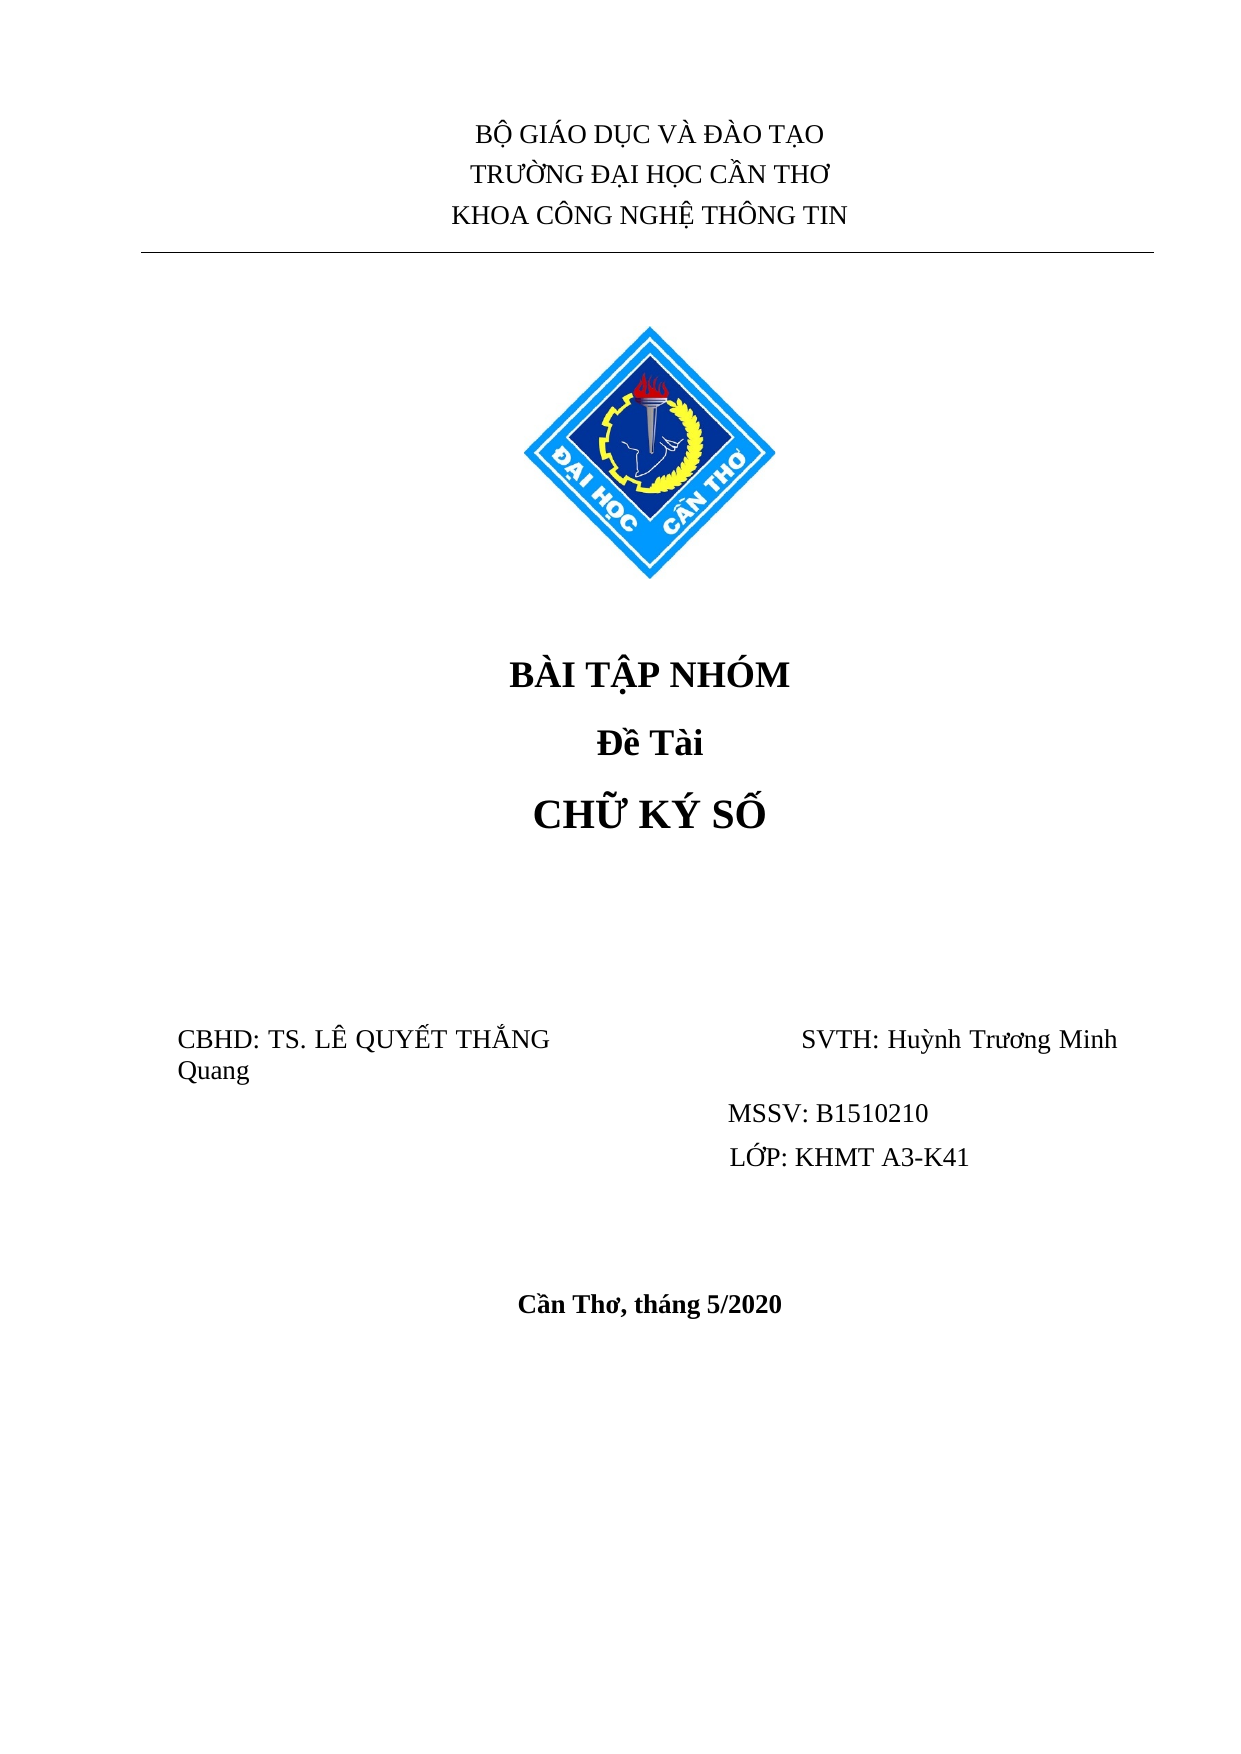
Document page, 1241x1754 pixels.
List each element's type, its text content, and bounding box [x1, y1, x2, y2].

text MSSV: B1510210 [177, 1098, 1122, 1129]
text Cần Thơ, tháng 5/2020 [177, 1288, 1122, 1319]
text LỚP: KHMT A3-K41 [702, 1141, 1122, 1172]
text Đề Tài [177, 721, 1122, 764]
text BÀI TẬP NHÓM [177, 652, 1122, 695]
text KHOA CÔNG NGHỆ THÔNG TIN [177, 199, 1122, 230]
text BỘ GIÁO DỤC VÀ ĐÀO TẠO [177, 118, 1122, 149]
text TRƯỜNG ĐẠI HỌC CẦN THƠ [177, 158, 1122, 190]
text CBHD: TS. LÊ QUYẾT THẮNG SVTH: Huỳnh Trương Minh Quang [177, 1023, 1122, 1085]
text CHỮ KÝ SỐ [177, 789, 1122, 837]
picture [523, 326, 776, 579]
